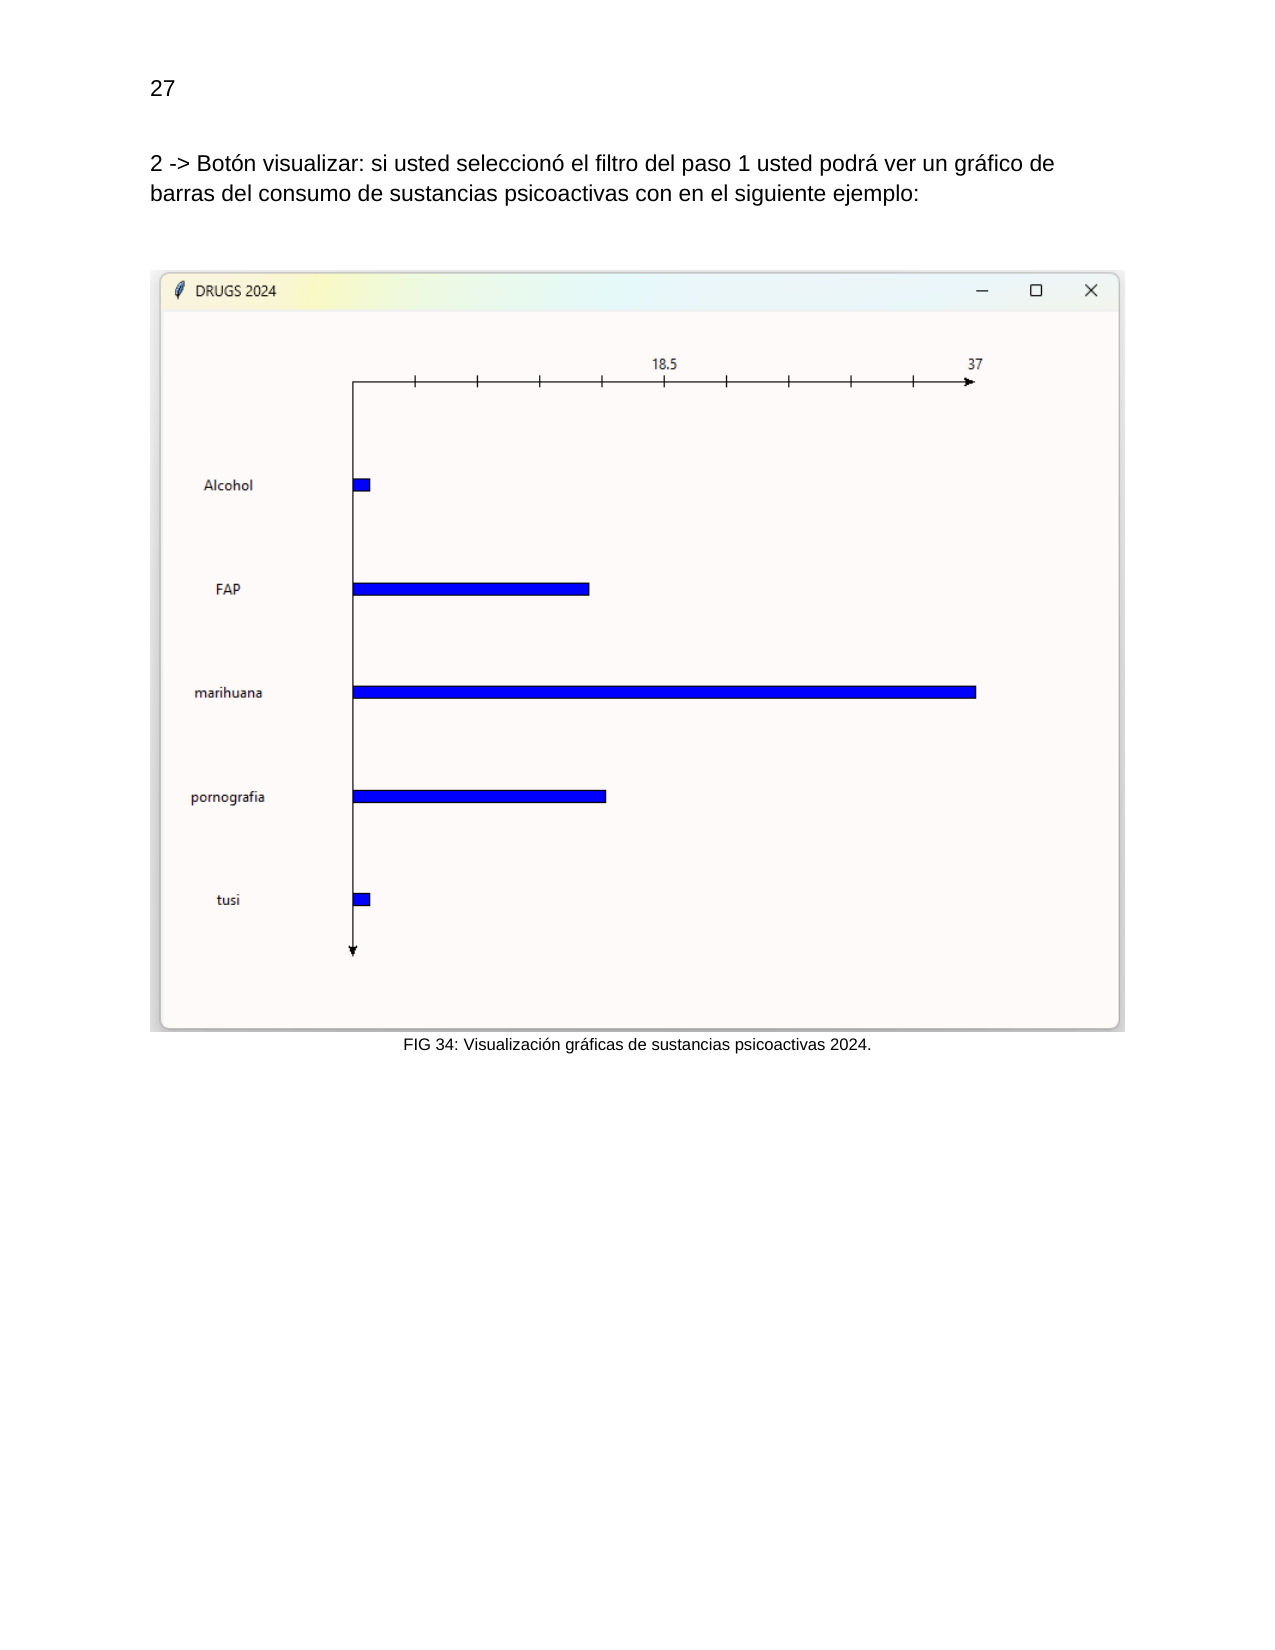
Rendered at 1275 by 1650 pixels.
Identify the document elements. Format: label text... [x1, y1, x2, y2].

text FIG 34: Visualización gráficas de sustancias psicoactivas 2024. [150, 1035, 1125, 1054]
picture [150, 270, 1125, 1032]
text 2 -> Botón visualizar: si usted seleccionó el filtro del paso 1 usted podrá ver un gráfico de barras del consumo de sustancias psicoactivas con en el siguiente ejemplo: [150, 150, 1125, 207]
